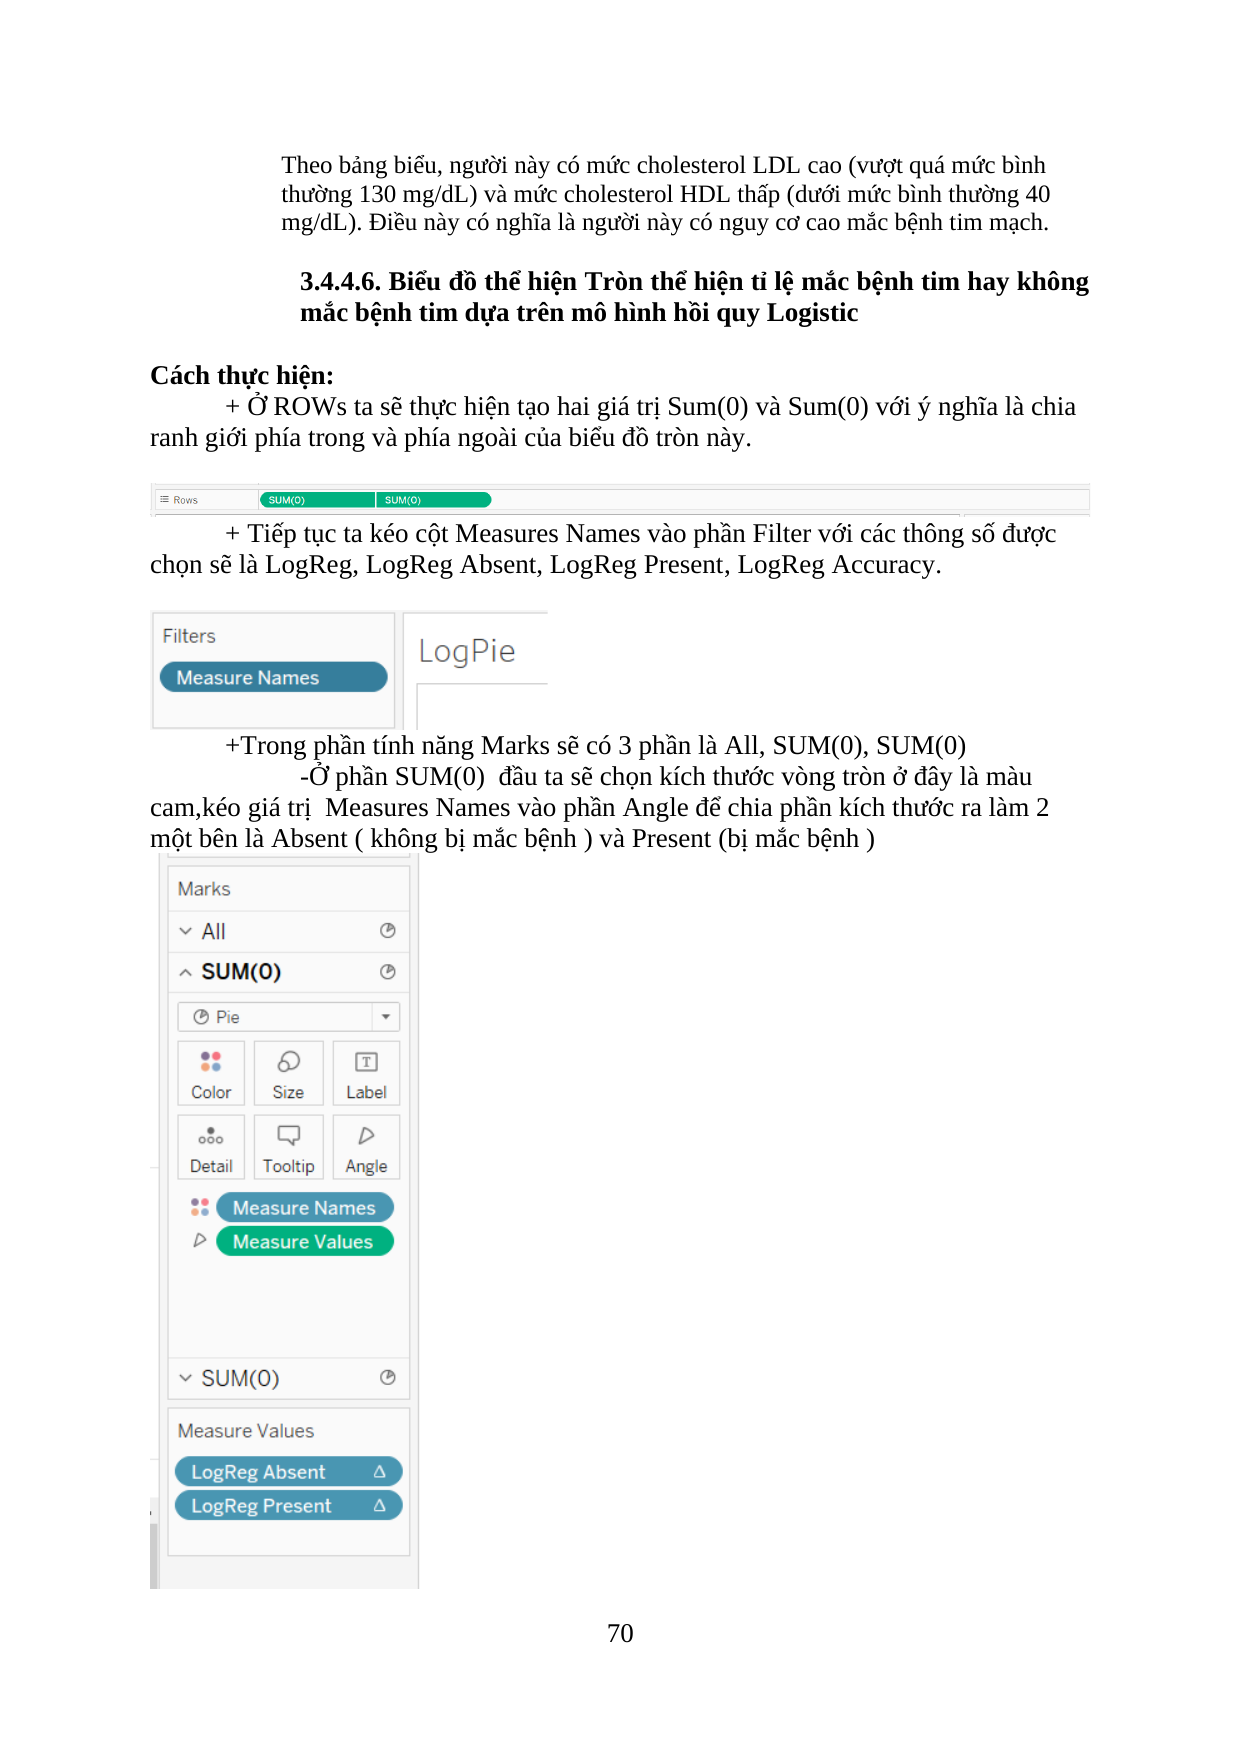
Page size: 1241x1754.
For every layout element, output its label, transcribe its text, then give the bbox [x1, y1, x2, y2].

picture [150, 610, 548, 730]
text +Trong phần tính năng Marks sẽ có 3 phần là All, SUM(0), SUM(0) [150, 729, 1090, 760]
text Theo bảng biểu, người này có mức cholesterol LDL cao (vượt quá mức bình thường 130 mg/dL) và mức cholesterol HDL thấp (dưới mức bình thường 40 mg/dL). Điều này có nghĩa là người này có nguy cơ cao mắc bệnh tim mạch. [281, 150, 1090, 236]
text + Ở ROWs ta sẽ thực hiện tạo hai giá trị Sum(0) và Sum(0) với ý nghĩa là chia ranh giới phía trong và phía ngoài của biểu đồ tròn này. [150, 390, 1090, 452]
text + Tiếp tục ta kéo cột Measures Names vào phần Filter với các thông số được chọn sẽ là LogReg, LogReg Absent, LogReg Present, LogReg Accuracy. [150, 517, 1090, 579]
picture [150, 853, 428, 1589]
text -Ở phần SUM(0) đầu ta sẽ chọn kích thước vòng tròn ở đây là màu cam,kéo giá trị Measures Names vào phần Angle để chia phần kích thước ra làm 2 một bên là Absent ( không bị mắc bệnh ) và Present (bị mắc bệnh ) [150, 760, 1090, 854]
picture [150, 483, 1091, 517]
subtitle 3.4.4.6. Biểu đồ thể hiện Tròn thể hiện tỉ lệ mắc bệnh tim hay không mắc bệnh tim dựa trên mô hình hồi quy Logistic [300, 265, 1090, 328]
text Cách thực hiện: [150, 359, 1090, 390]
